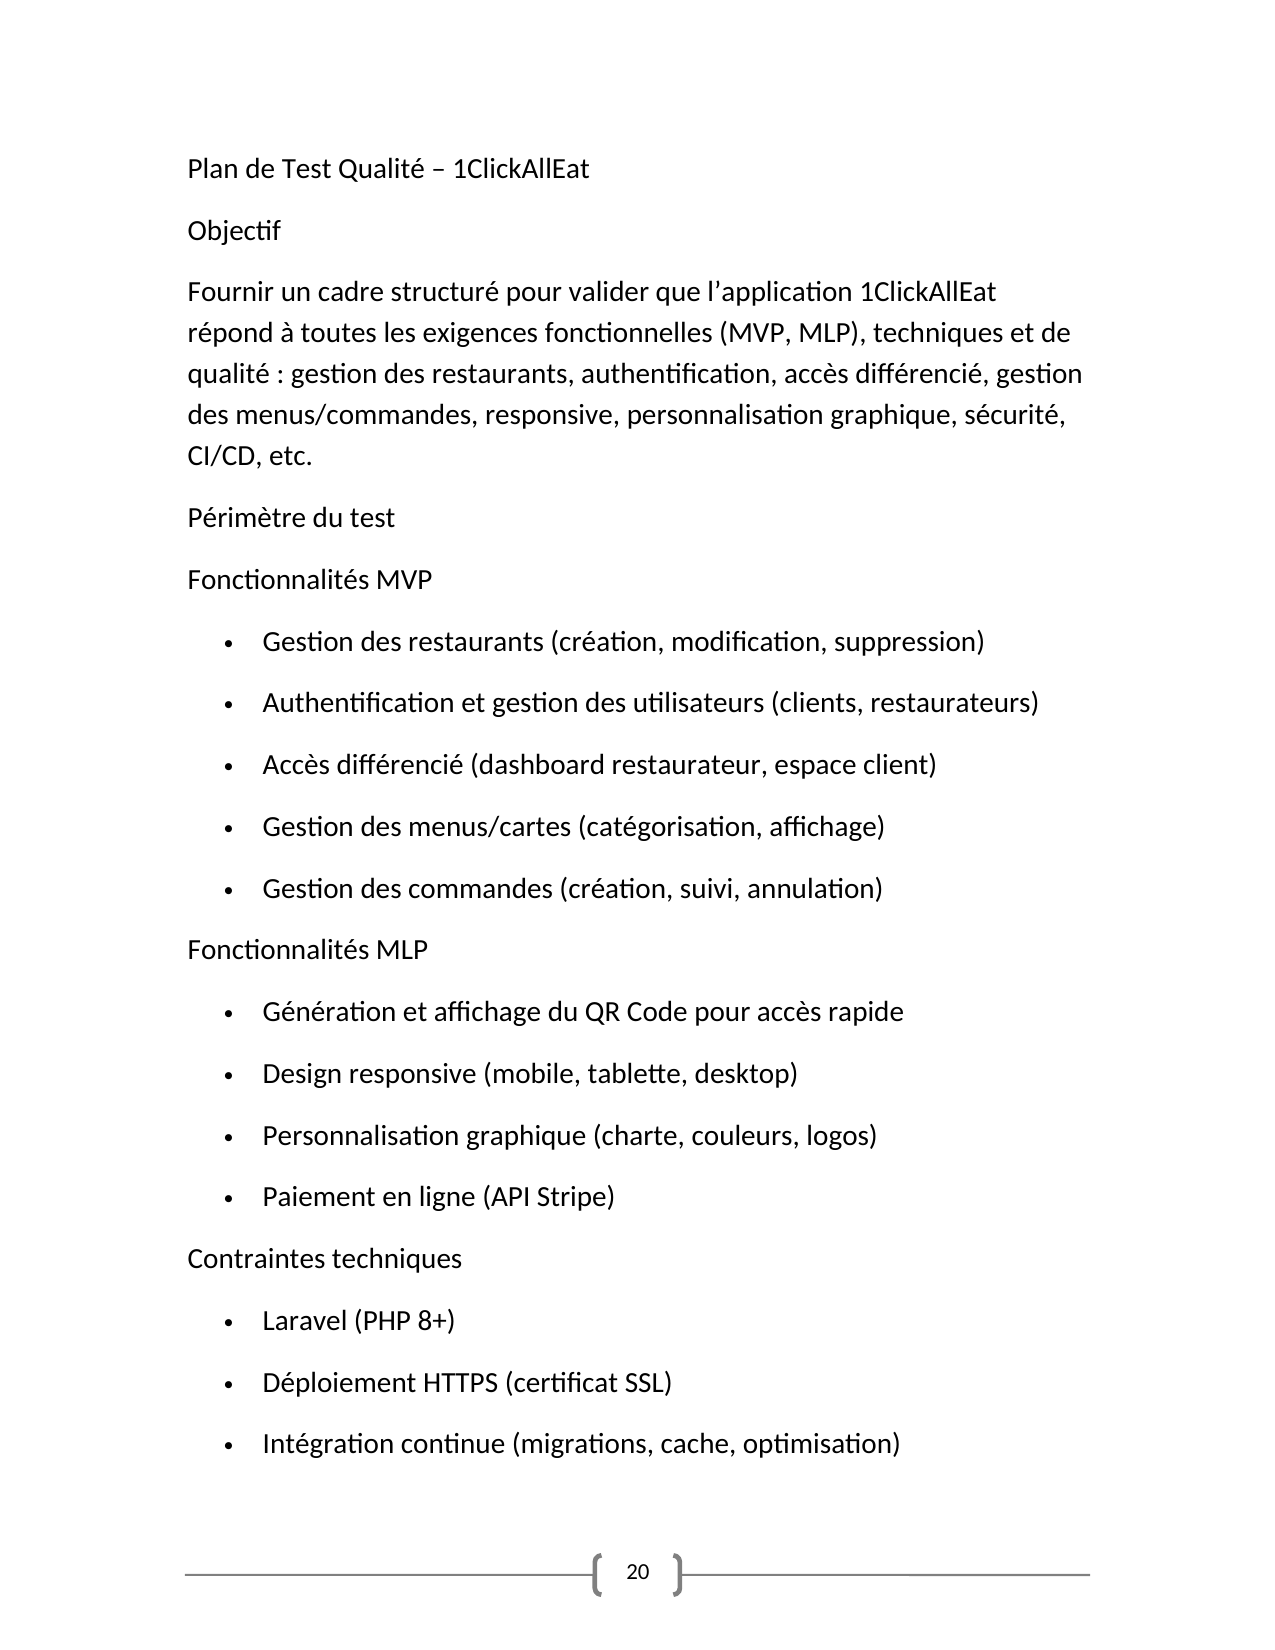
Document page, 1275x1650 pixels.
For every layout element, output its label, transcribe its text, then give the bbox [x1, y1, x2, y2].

text Contraintes techniques [187, 1240, 1087, 1276]
list Gestion des restaurants (création, modification, suppression) [225, 623, 1087, 658]
list Déploiement HTTPS (certificat SSL) [225, 1364, 1087, 1399]
list Génération et affichage du QR Code pour accès rapide [225, 993, 1087, 1029]
list Laravel (PHP 8+) [225, 1302, 1087, 1338]
list Personnalisation graphique (charte, couleurs, logos) [225, 1117, 1087, 1152]
text Objectif [187, 212, 1087, 247]
text Fonctionnalités MLP [187, 931, 1087, 967]
list Accès différencié (dashboard restaurateur, espace client) [225, 746, 1087, 782]
text Périmètre du test [187, 499, 1087, 535]
text Plan de Test Qualité – 1ClickAllEat [187, 150, 1087, 186]
list Gestion des commandes (création, suivi, annulation) [225, 870, 1087, 905]
list Paiement en ligne (API Stripe) [225, 1178, 1087, 1214]
text Fournir un cadre structuré pour valider que l’application 1ClickAllEat répond à toutes les exigences fonctionnelles (MVP, MLP), techniques et de qualité : gestion des restaurants, authentification, accès différencié, gestion des menus/commandes, responsive, personnalisation graphique, sécurité, CI/CD, etc. [187, 273, 1087, 473]
list Intégration continue (migrations, cache, optimisation) [225, 1426, 1087, 1461]
text Fonctionnalités MVP [187, 561, 1087, 596]
list Design responsive (mobile, tablette, desktop) [225, 1055, 1087, 1091]
list Gestion des menus/cartes (catégorisation, affichage) [225, 808, 1087, 843]
list Authentification et gestion des utilisateurs (clients, restaurateurs) [225, 684, 1087, 720]
